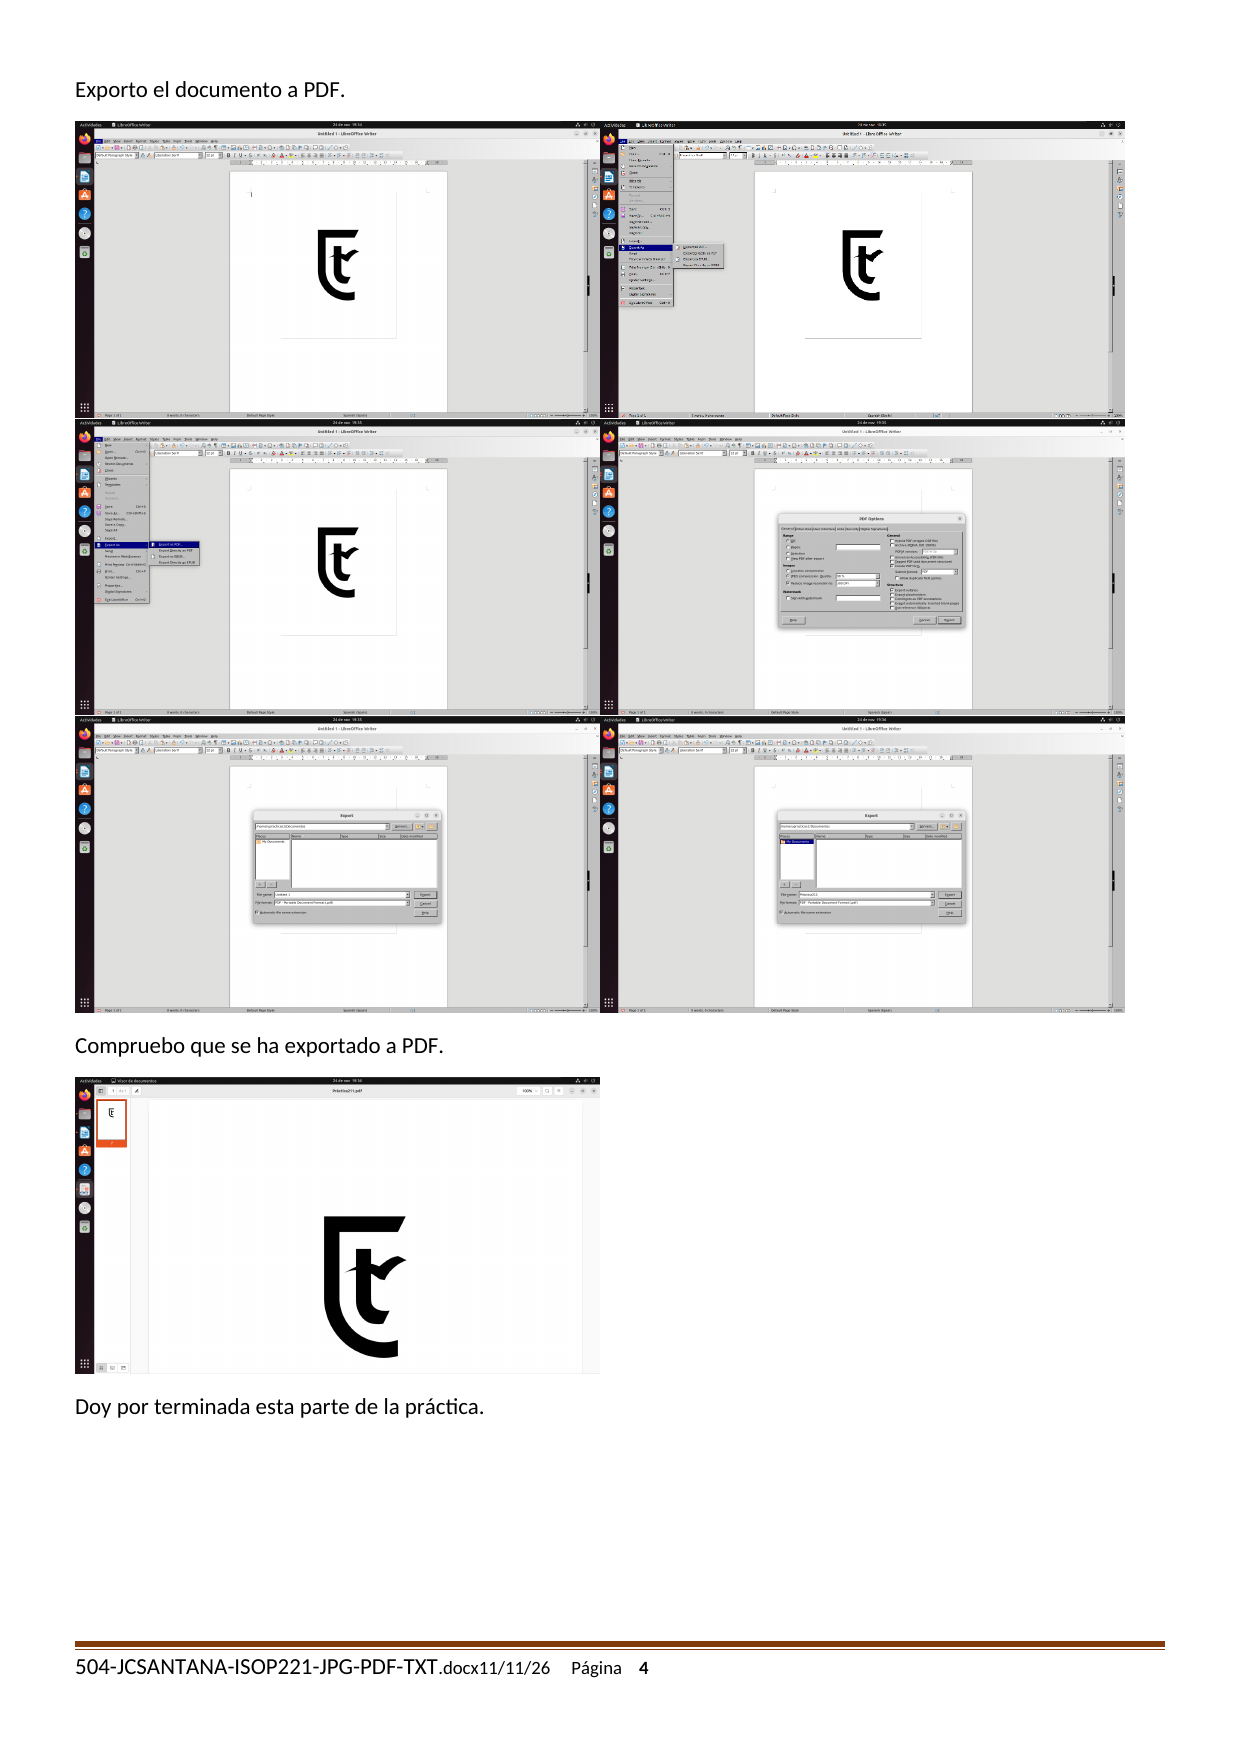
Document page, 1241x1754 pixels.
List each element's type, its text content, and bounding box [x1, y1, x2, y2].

picture [75, 419, 1125, 715]
text Compruebo que se ha exportado a PDF. [75, 1031, 1165, 1059]
text Exporto el documento a PDF. [75, 75, 1165, 103]
picture [75, 121, 1125, 418]
text Doy por terminada esta parte de la práctica. [75, 1392, 1165, 1420]
picture [75, 716, 1125, 1013]
picture [75, 1077, 600, 1374]
